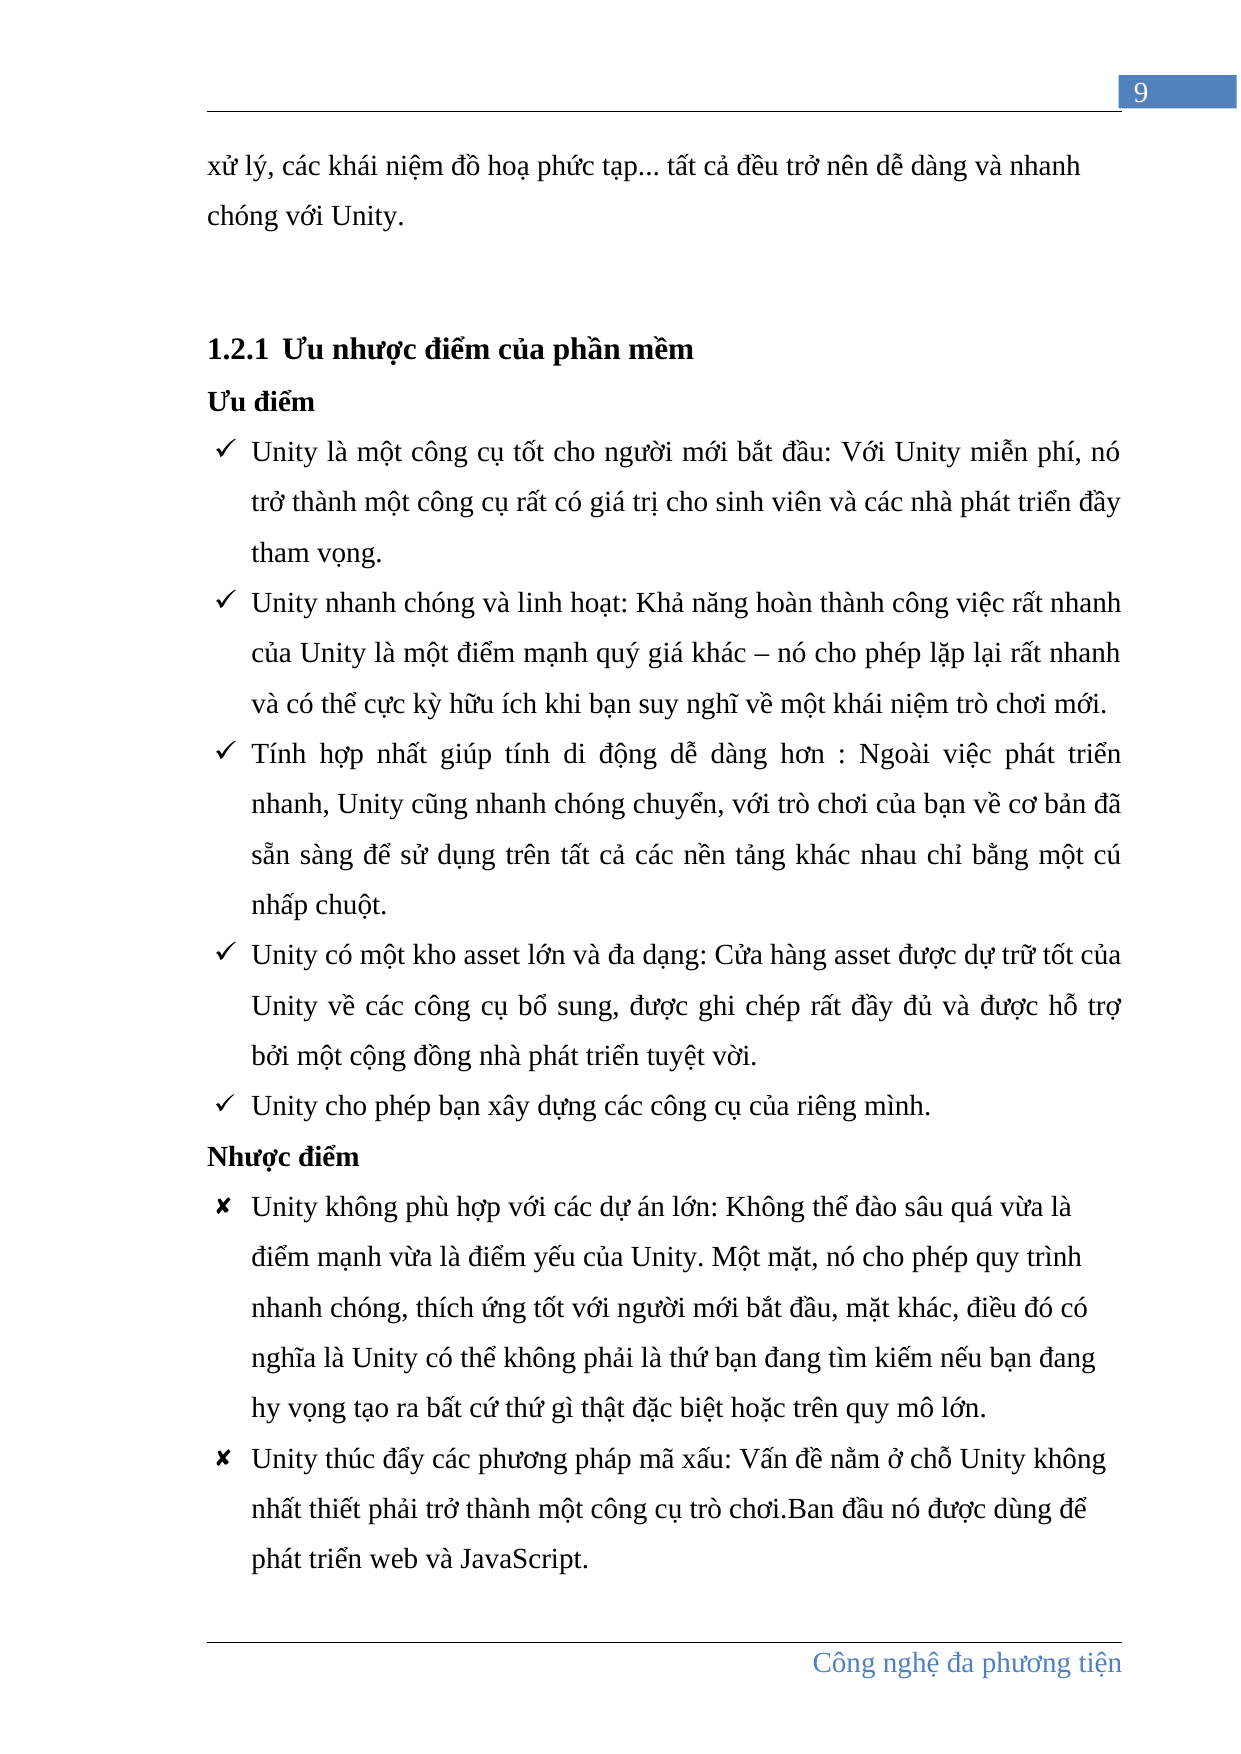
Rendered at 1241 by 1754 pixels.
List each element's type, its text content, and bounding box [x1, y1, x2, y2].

list Unity không phù hợp với các dự án lớn: Không thể đào sâu quá vừa là điểm mạnh vừa là điểm yếu của Unity. Một mặt, nó cho phép quy trình nhanh chóng, thích ứng tốt với người mới bắt đầu, mặt khác, điều đó có nghĩa là Unity có thể không phải là thứ bạn đang tìm kiếm nếu bạn đang hy vọng tạo ra bất cứ thứ gì thật đặc biệt hoặc trên quy mô lớn. [214, 1189, 1122, 1424]
list Unity thúc đẩy các phương pháp mã xấu: Vấn đề nằm ở chỗ Unity không nhất thiết phải trở thành một công cụ trò chơi.Ban đầu nó được dùng để phát triển web và JavaScript. [214, 1441, 1122, 1575]
text Nhược điểm [207, 1139, 1122, 1172]
list Tính hợp nhất giúp tính di động dễ dàng hơn : Ngoài việc phát triển nhanh, Unity cũng nhanh chóng chuyển, với trò chơi của bạn về cơ bản đã sẵn sàng để sử dụng trên tất cả các nền tảng khác nhau chỉ bằng một cú nhấp chuột. [214, 736, 1122, 921]
list Unity là một công cụ tốt cho người mới bắt đầu: Với Unity miễn phí, nó trở thành một công cụ rất có giá trị cho sinh viên và các nhà phát triển đầy tham vọng. [214, 434, 1122, 568]
subtitle Ưu nhược điểm của phần mềm [207, 330, 1122, 366]
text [207, 148, 1122, 232]
list Unity cho phép bạn xây dựng các công cụ của riêng mình. [214, 1088, 1122, 1122]
list Unity có một kho asset lớn và đa dạng: Cửa hàng asset được dự trữ tốt của Unity về các công cụ bổ sung, được ghi chép rất đầy đủ và được hỗ trợ bởi một cộng đồng nhà phát triển tuyệt vời. [214, 937, 1122, 1072]
text Ưu điểm [207, 384, 1122, 417]
list Unity nhanh chóng và linh hoạt: Khả năng hoàn thành công việc rất nhanh của Unity là một điểm mạnh quý giá khác – nó cho phép lặp lại rất nhanh và có thể cực kỳ hữu ích khi bạn suy nghĩ về một khái niệm trò chơi mới. [214, 585, 1122, 719]
